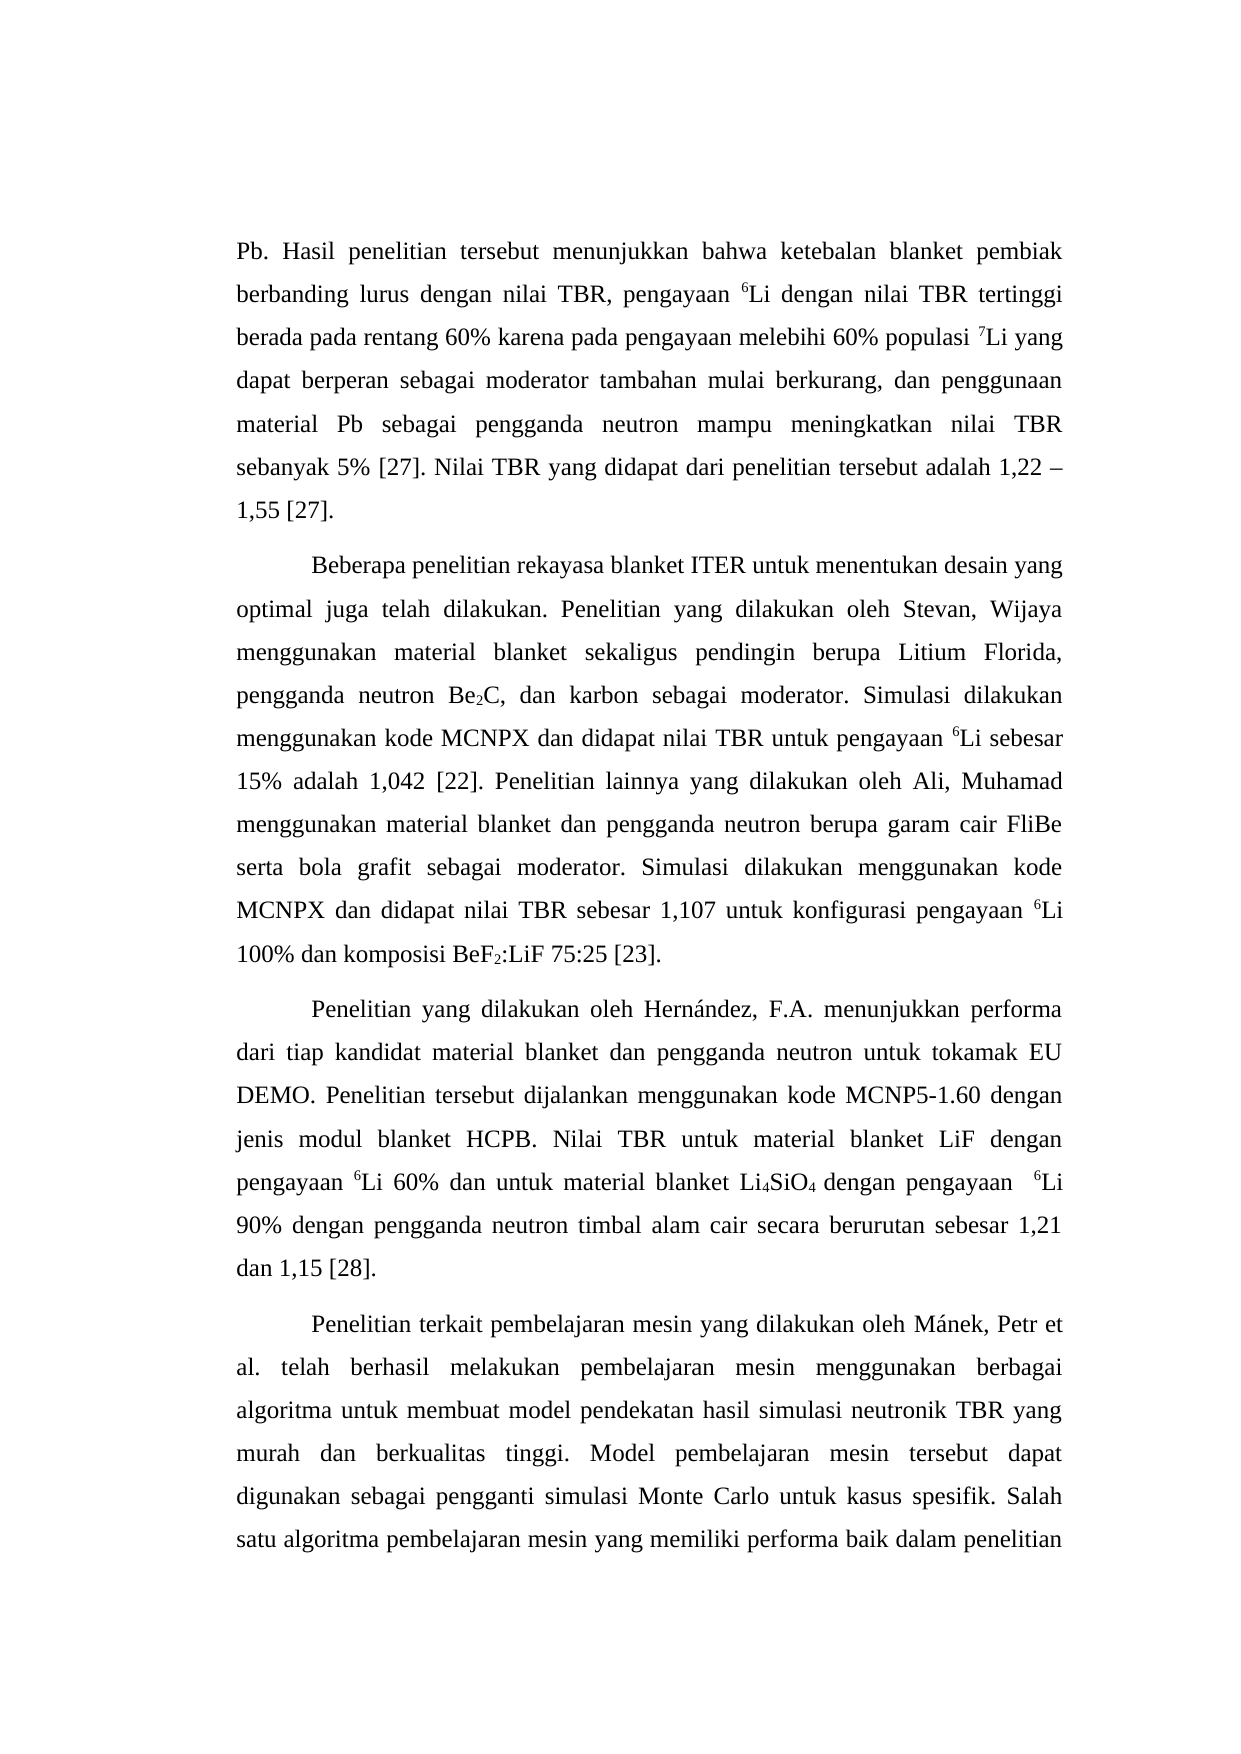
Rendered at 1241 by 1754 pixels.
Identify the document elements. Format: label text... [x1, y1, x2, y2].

text Beberapa penelitian rekayasa blanket ITER untuk menentukan desain yang optimal juga telah dilakukan. Penelitian yang dilakukan oleh Stevan, Wijaya menggunakan material blanket sekaligus pendingin berupa Litium Florida, pengganda neutron Be2C, dan karbon sebagai moderator. Simulasi dilakukan menggunakan kode MCNPX dan didapat nilai TBR untuk pengayaan 6Li sebesar 15% adalah 1,042 [22]. Penelitian lainnya yang dilakukan oleh Ali, Muhamad menggunakan material blanket dan pengganda neutron berupa garam cair FliBe serta bola grafit sebagai moderator. Simulasi dilakukan menggunakan kode MCNPX dan didapat nilai TBR sebesar 1,107 untuk konfigurasi pengayaan 6Li 100% dan komposisi BeF2:LiF 75:25 [23]. [236, 551, 1063, 967]
text Penelitian yang dilakukan oleh Hernández, F.A. menunjukkan performa dari tiap kandidat material blanket dan pengganda neutron untuk tokamak EU DEMO. Penelitian tersebut dijalankan menggunakan kode MCNP5-1.60 dengan jenis modul blanket HCPB. Nilai TBR untuk material blanket LiF dengan pengayaan 6Li 60% dan untuk material blanket Li4SiO4 dengan pengayaan 6Li 90% dengan pengganda neutron timbal alam cair secara berurutan sebesar 1,21 dan 1,15 [28]. [236, 994, 1063, 1282]
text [236, 236, 1063, 524]
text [236, 1309, 1063, 1553]
